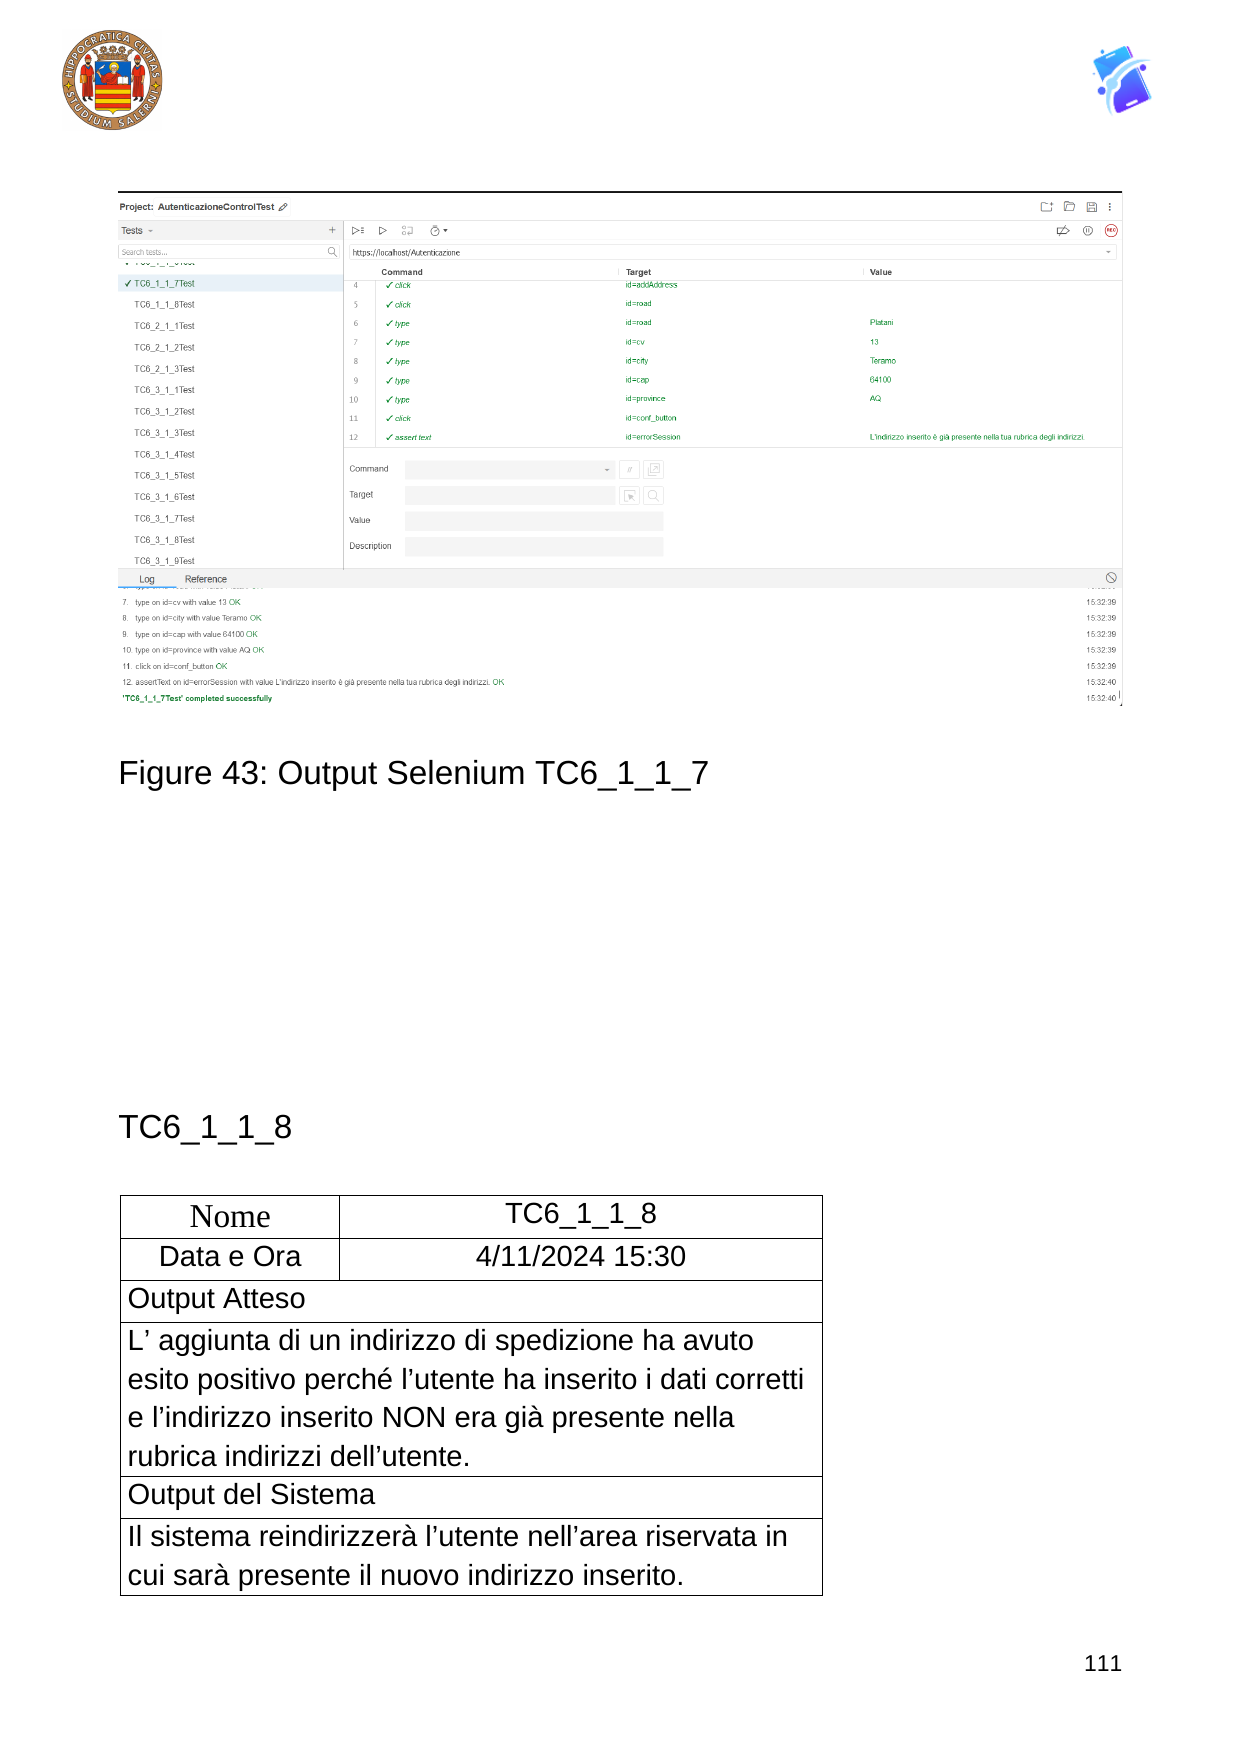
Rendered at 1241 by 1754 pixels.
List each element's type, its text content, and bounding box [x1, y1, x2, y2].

table_cell Output del Sistema [121, 1477, 822, 1518]
table_header Nome [121, 1196, 339, 1238]
picture [61, 29, 163, 131]
table_cell 4/11/2024 15:30 [340, 1239, 822, 1280]
table_cell Output Atteso [121, 1281, 822, 1322]
picture [1066, 25, 1178, 147]
text Figure 43: Output Selenium TC6_1_1_7 [118, 753, 1122, 792]
table_cell L’ aggiunta di un indirizzo di spedizione ha avuto esito positivo perché l’utente ha inserito i dati corretti e l’indirizzo inserito NON era già presente nella rubrica indirizzi dell’utente. [121, 1323, 822, 1476]
picture [118, 191, 1123, 706]
table_cell Data e Ora [121, 1239, 339, 1280]
table_cell Il sistema reindirizzerà l’utente nell’area riservata in cui sarà presente il nuovo indirizzo inserito. [121, 1519, 822, 1595]
table_header TC6_1_1_8 [340, 1196, 822, 1238]
text TC6_1_1_8 [118, 1107, 1122, 1145]
